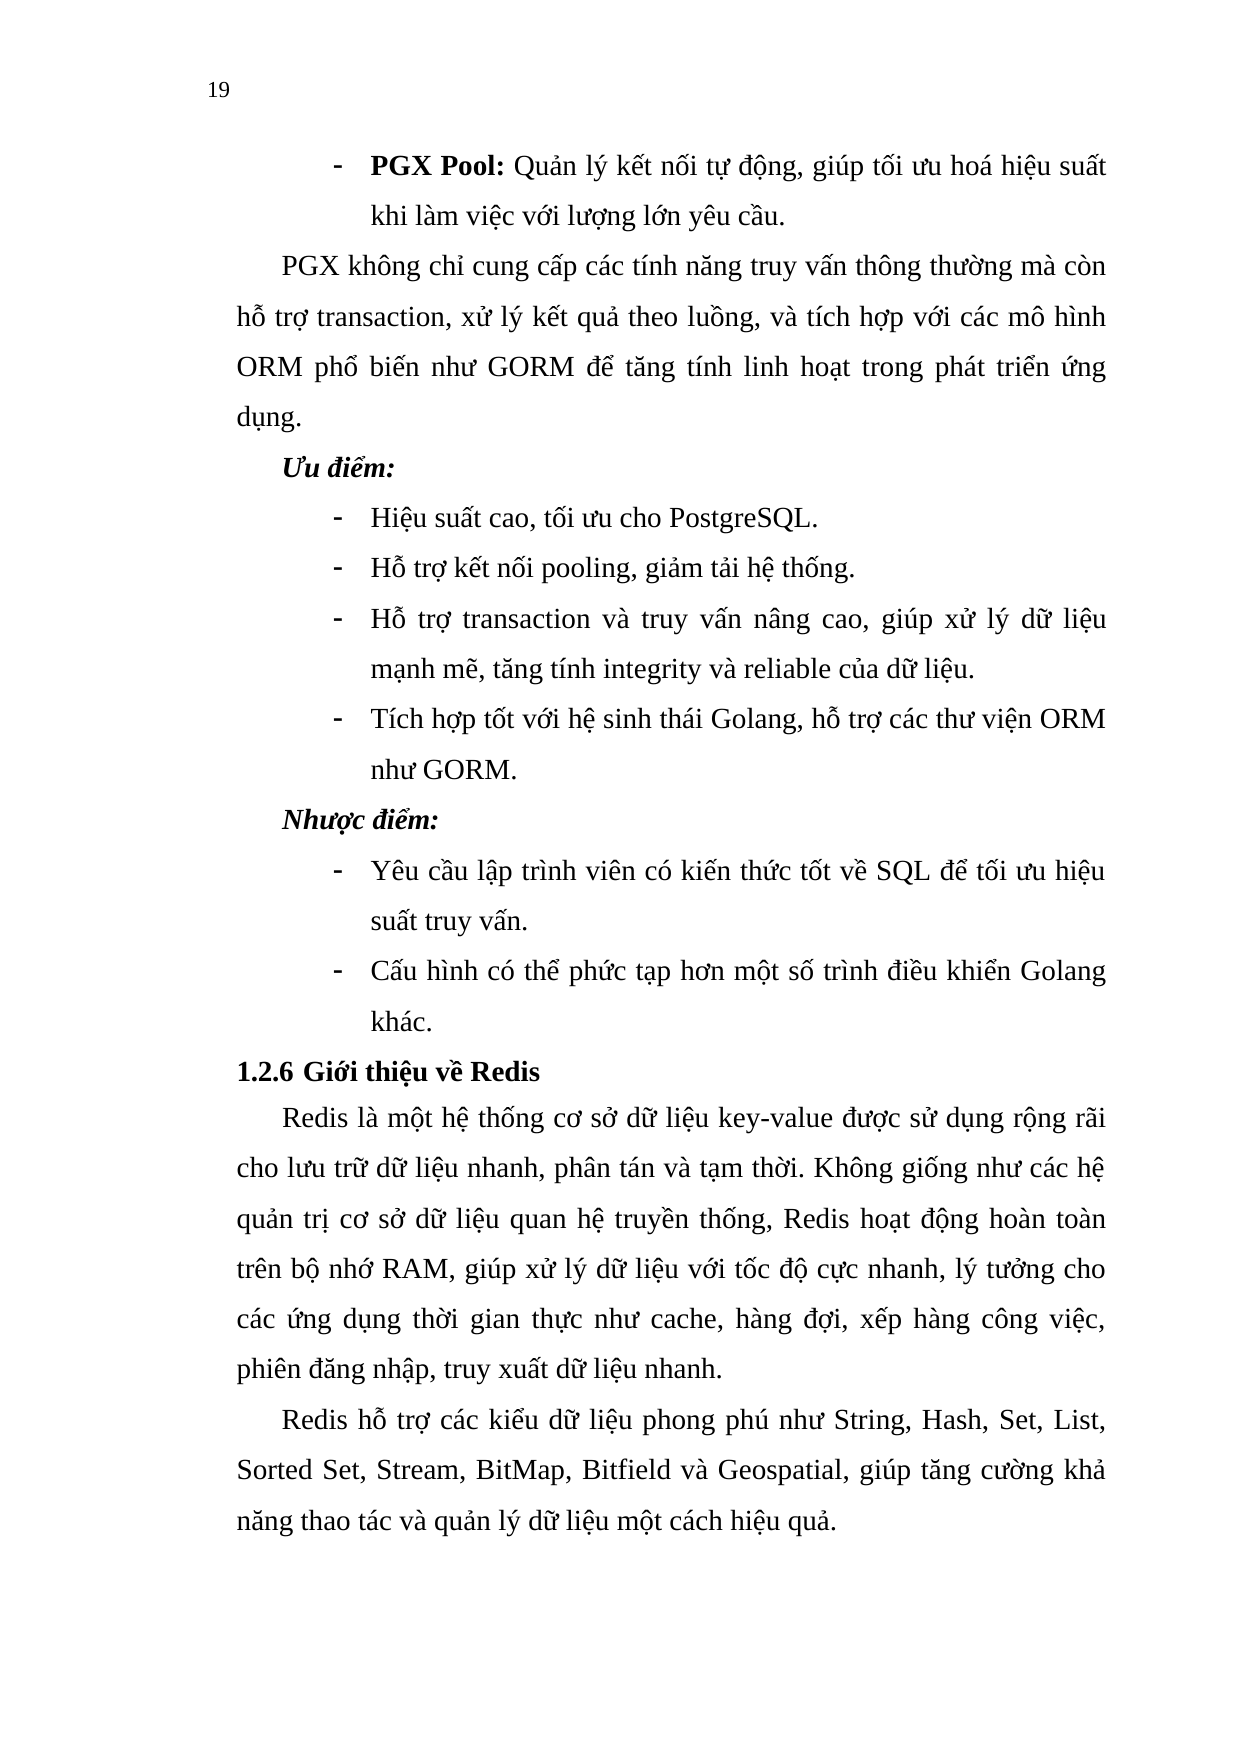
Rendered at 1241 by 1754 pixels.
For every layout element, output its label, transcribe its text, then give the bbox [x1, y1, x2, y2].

text Redis hỗ trợ các kiểu dữ liệu phong phú như String, Hash, Set, List, Sorted Set, Stream, BitMap, Bitfield và Geospatial, giúp tăng cường khả năng thao tác và quản lý dữ liệu một cách hiệu quả. [236, 1402, 1107, 1536]
list Hỗ trợ transaction và truy vấn nâng cao, giúp xử lý dữ liệu mạnh mẽ, tăng tính integrity và reliable của dữ liệu. [333, 601, 1107, 685]
list Yêu cầu lập trình viên có kiến thức tốt về SQL để tối ưu hiệu suất truy vấn. [333, 853, 1107, 937]
text PGX không chỉ cung cấp các tính năng truy vấn thông thường mà còn hỗ trợ transaction, xử lý kết quả theo luồng, và tích hợp với các mô hình ORM phổ biến như GORM để tăng tính linh hoạt trong phát triển ứng dụng. [236, 248, 1107, 433]
list Hỗ trợ kết nối pooling, giảm tải hệ thống. [333, 550, 1122, 584]
list Tích hợp tốt với hệ sinh thái Golang, hỗ trợ các thư viện ORM như GORM. [333, 702, 1107, 786]
text Nhược điểm: [207, 802, 1122, 836]
list PGX Pool: Quản lý kết nối tự động, giúp tối ưu hoá hiệu suất khi làm việc với lượng lớn yêu cầu. [333, 148, 1107, 232]
list Cấu hình có thể phức tạp hơn một số trình điều khiển Golang khác. [333, 953, 1107, 1037]
text Ưu điểm: [207, 450, 1122, 483]
subtitle Giới thiệu về Redis [236, 1054, 1122, 1088]
list Hiệu suất cao, tối ưu cho PostgreSQL. [333, 500, 1107, 534]
text Redis là một hệ thống cơ sở dữ liệu key-value được sử dụng rộng rãi cho lưu trữ dữ liệu nhanh, phân tán và tạm thời. Không giống như các hệ quản trị cơ sở dữ liệu quan hệ truyền thống, Redis hoạt động hoàn toàn trên bộ nhớ RAM, giúp xử lý dữ liệu với tốc độ cực nhanh, lý tưởng cho các ứng dụng thời gian thực như cache, hàng đợi, xếp hàng công việc, phiên đăng nhập, truy xuất dữ liệu nhanh. [236, 1100, 1107, 1385]
